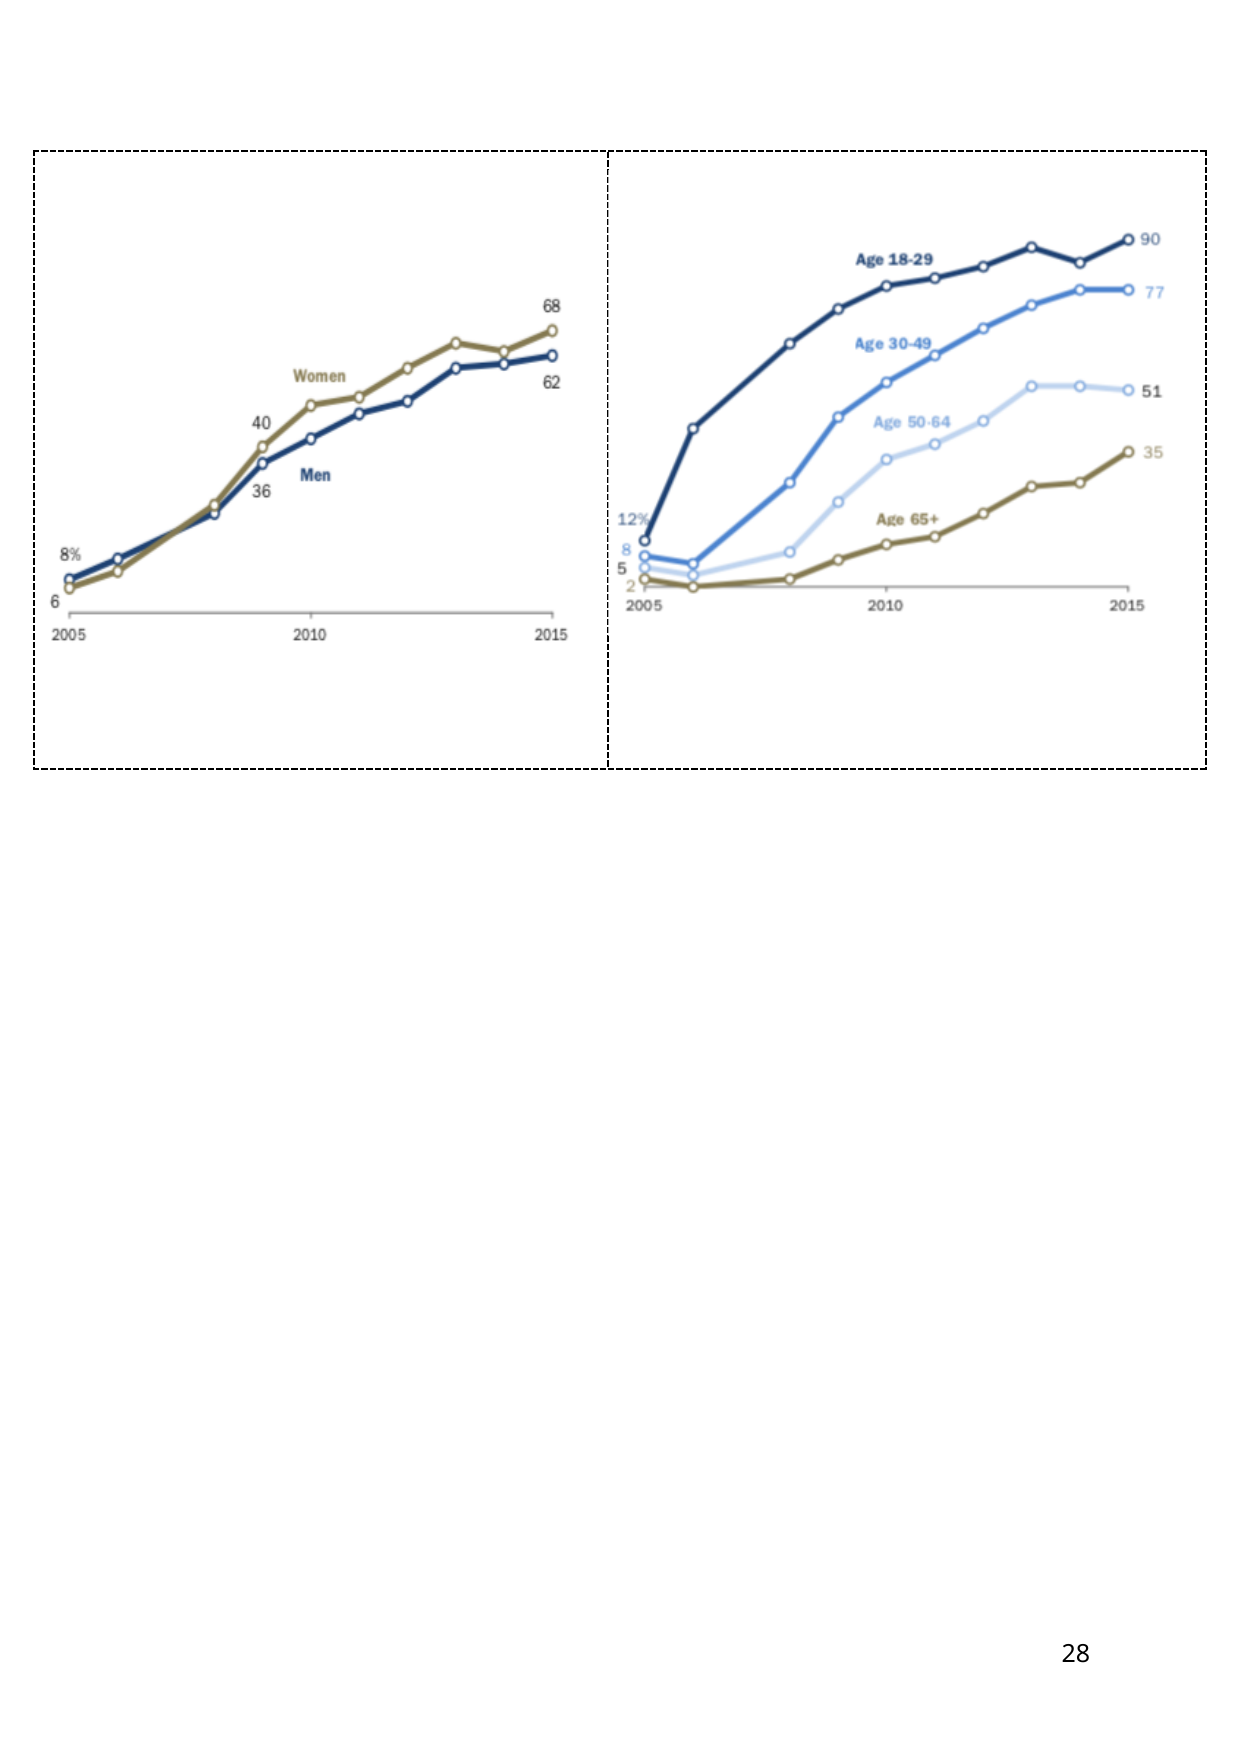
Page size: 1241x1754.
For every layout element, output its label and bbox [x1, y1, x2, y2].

table_header [608, 150, 1206, 768]
picture [608, 170, 1184, 636]
picture [36, 168, 588, 665]
table_header [34, 150, 608, 768]
